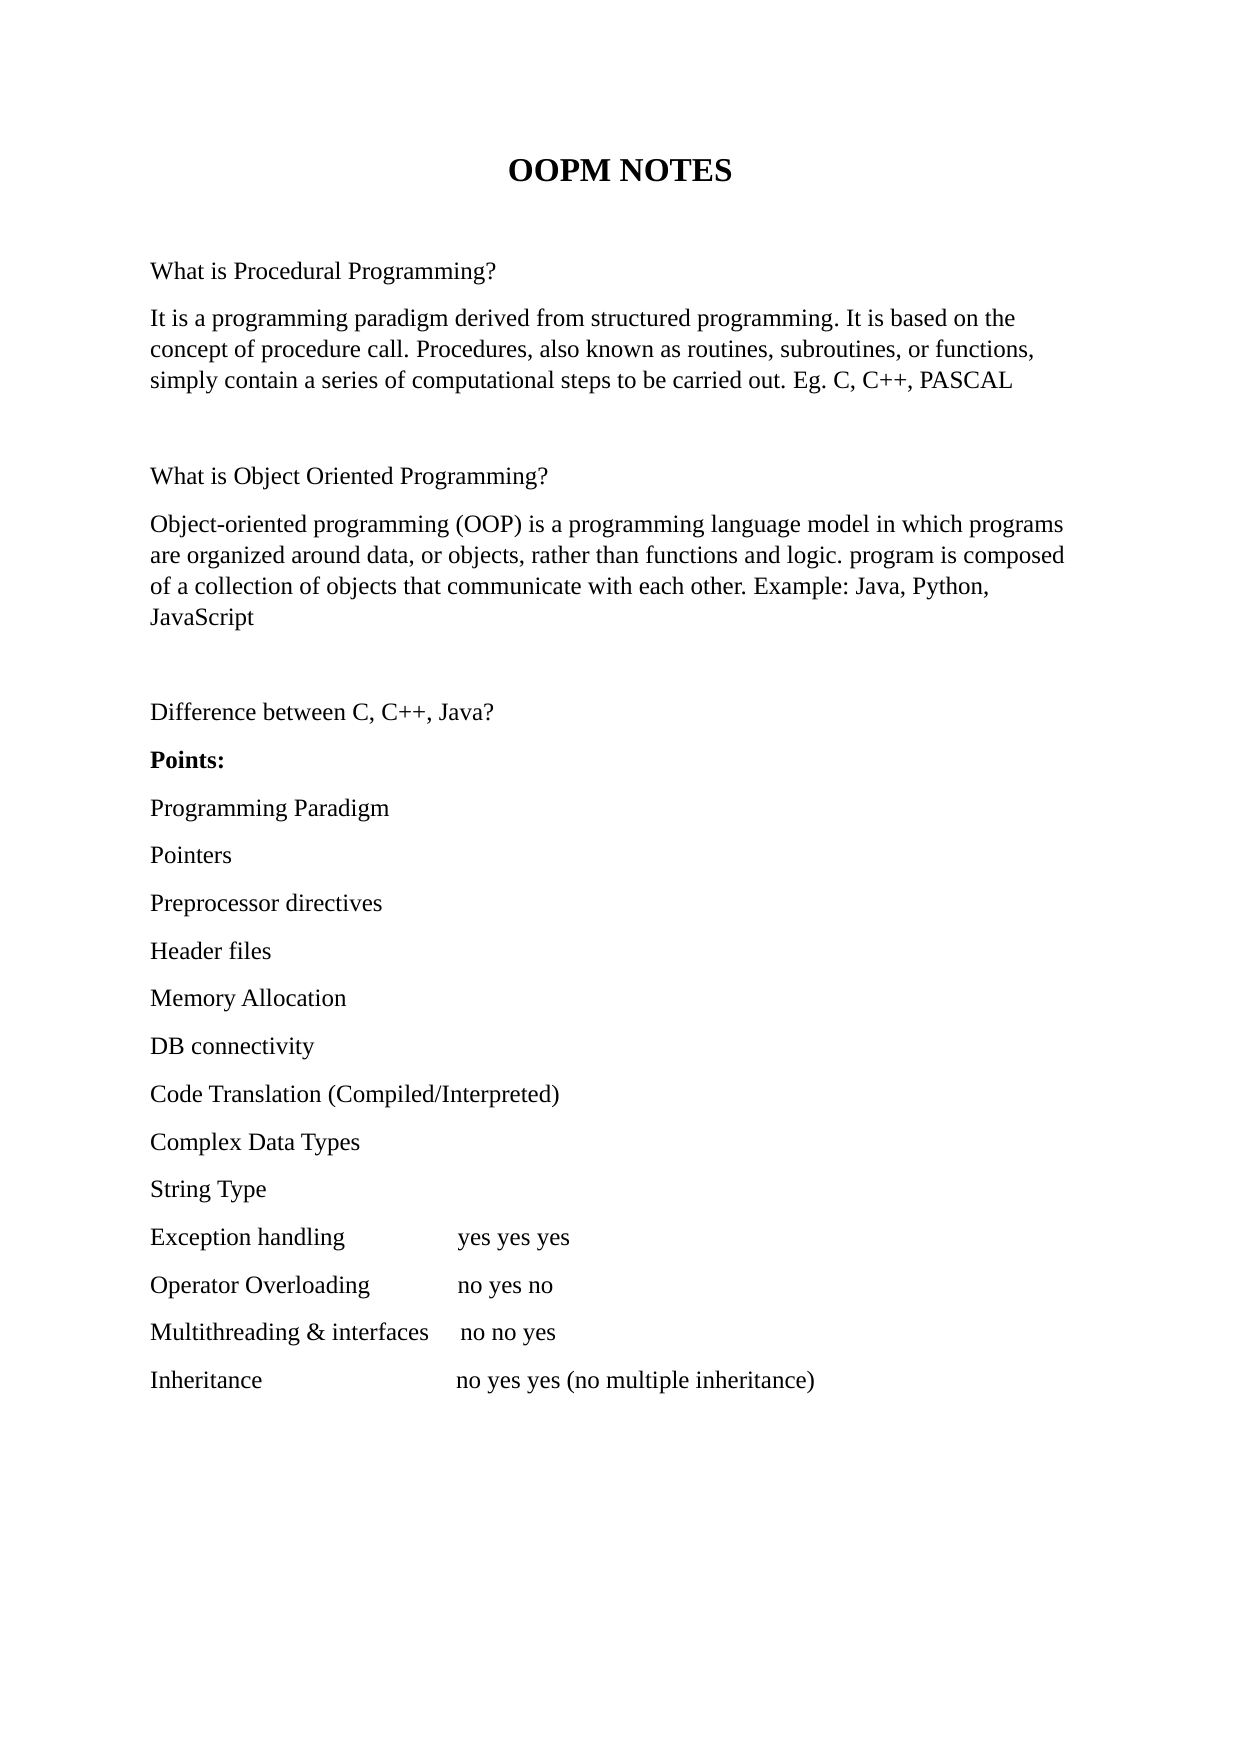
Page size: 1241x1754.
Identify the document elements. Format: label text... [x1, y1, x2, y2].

text What is Object Oriented Programming? [150, 461, 1090, 490]
text Points: [150, 745, 1090, 774]
text Exception handling yes yes yes [150, 1222, 1090, 1251]
text Header files [150, 936, 1090, 964]
text Code Translation (Compiled/Interpreted) [150, 1079, 1090, 1108]
text What is Procedural Programming? [150, 256, 1090, 284]
text Programming Paradigm [150, 793, 1090, 821]
text Operator Overloading no yes no [150, 1270, 1090, 1298]
text Multithreading & interfaces no no yes [150, 1317, 1090, 1346]
text It is a programming paradigm derived from structured programming. It is based on the concept of procedure call. Procedures, also known as routines, subroutines, or functions, simply contain a series of computational steps to be carried out. Eg. C, C++, PASCAL [150, 303, 1090, 394]
text Memory Allocation [150, 983, 1090, 1012]
text DB connectivity [150, 1031, 1090, 1060]
text OOPM NOTES [150, 150, 1090, 188]
text String Type [150, 1174, 1090, 1203]
text Pointers [150, 840, 1090, 869]
text Inheritance no yes yes (no multiple inheritance) [150, 1365, 1090, 1394]
text Preprocessor directives [150, 888, 1090, 917]
text Object-oriented programming (OOP) is a programming language model in which programs are organized around data, or objects, rather than functions and logic. program is composed of a collection of objects that communicate with each other. Example: Java, Python, JavaScript [150, 509, 1090, 631]
text Complex Data Types [150, 1127, 1090, 1155]
text Difference between C, C++, Java? [150, 697, 1090, 726]
